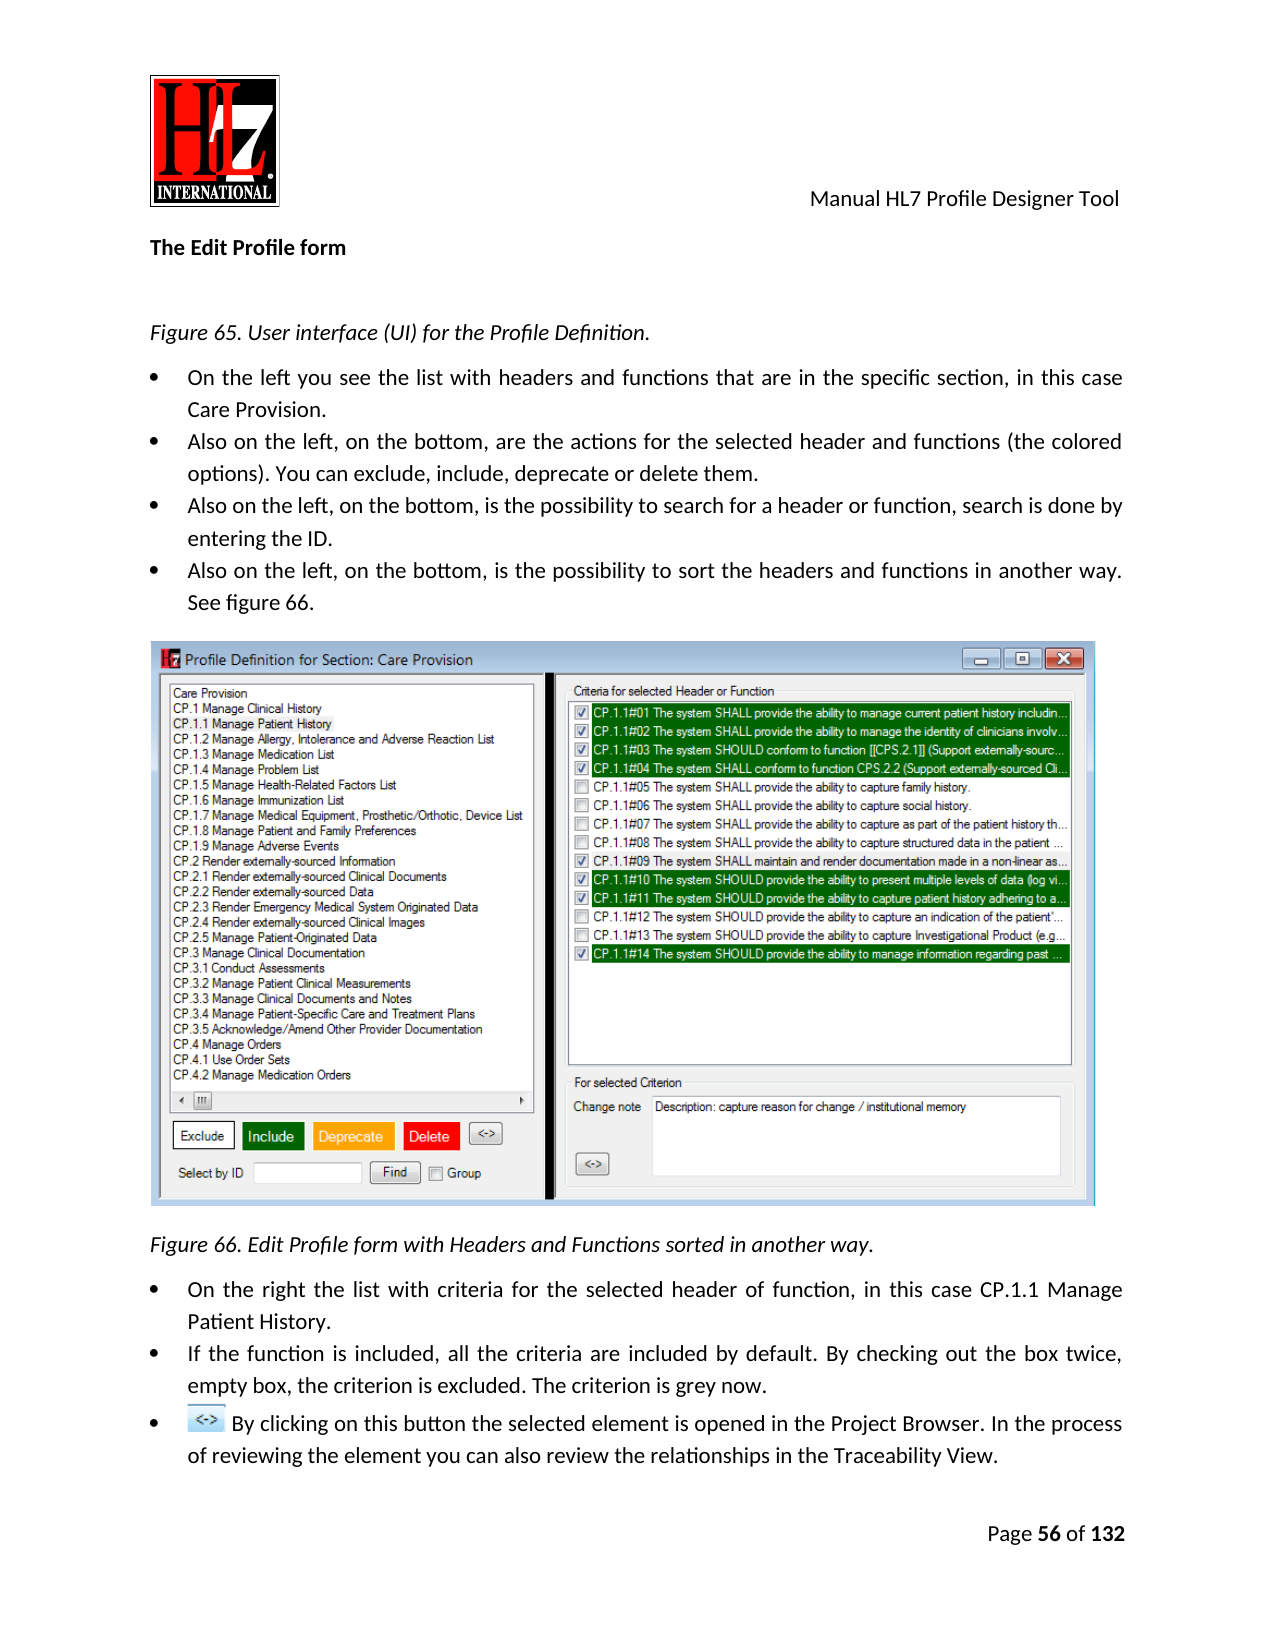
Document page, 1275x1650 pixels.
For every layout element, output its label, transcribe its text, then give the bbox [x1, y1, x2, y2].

text Figure 66. Edit Profile form with Headers and Functions sorted in another way. [150, 1230, 1125, 1258]
list On the right the list with criteria for the selected header of function, in this case CP.1.1 Manage Patient History. [150, 1275, 1125, 1335]
subtitle The Edit Profile form [150, 233, 1125, 261]
list Also on the left, on the bottom, is the possibility to sort the headers and functions in another way. See figure 66. [150, 556, 1125, 616]
picture [187, 1403, 226, 1432]
list Also on the left, on the bottom, are the actions for the selected header and functions (the colored options). You can exclude, include, deprecate or delete them. [150, 427, 1125, 487]
list If the function is included, all the criteria are included by default. By checking out the box twice, empty box, the criterion is excluded. The criterion is grey now. [150, 1339, 1125, 1400]
text Figure 65. User interface (UI) for the Profile Definition. [150, 318, 1125, 346]
list Also on the left, on the bottom, is the possibility to search for a header or function, search is done by entering the ID. [150, 491, 1125, 552]
list On the left you see the list with headers and functions that are in the specific section, in this case Care Provision. [150, 363, 1125, 423]
picture [150, 641, 1096, 1206]
list By clicking on this button the selected element is opened in the Project Browser. In the process of reviewing the element you can also review the relationships in the Traceability View. [150, 1404, 1125, 1469]
